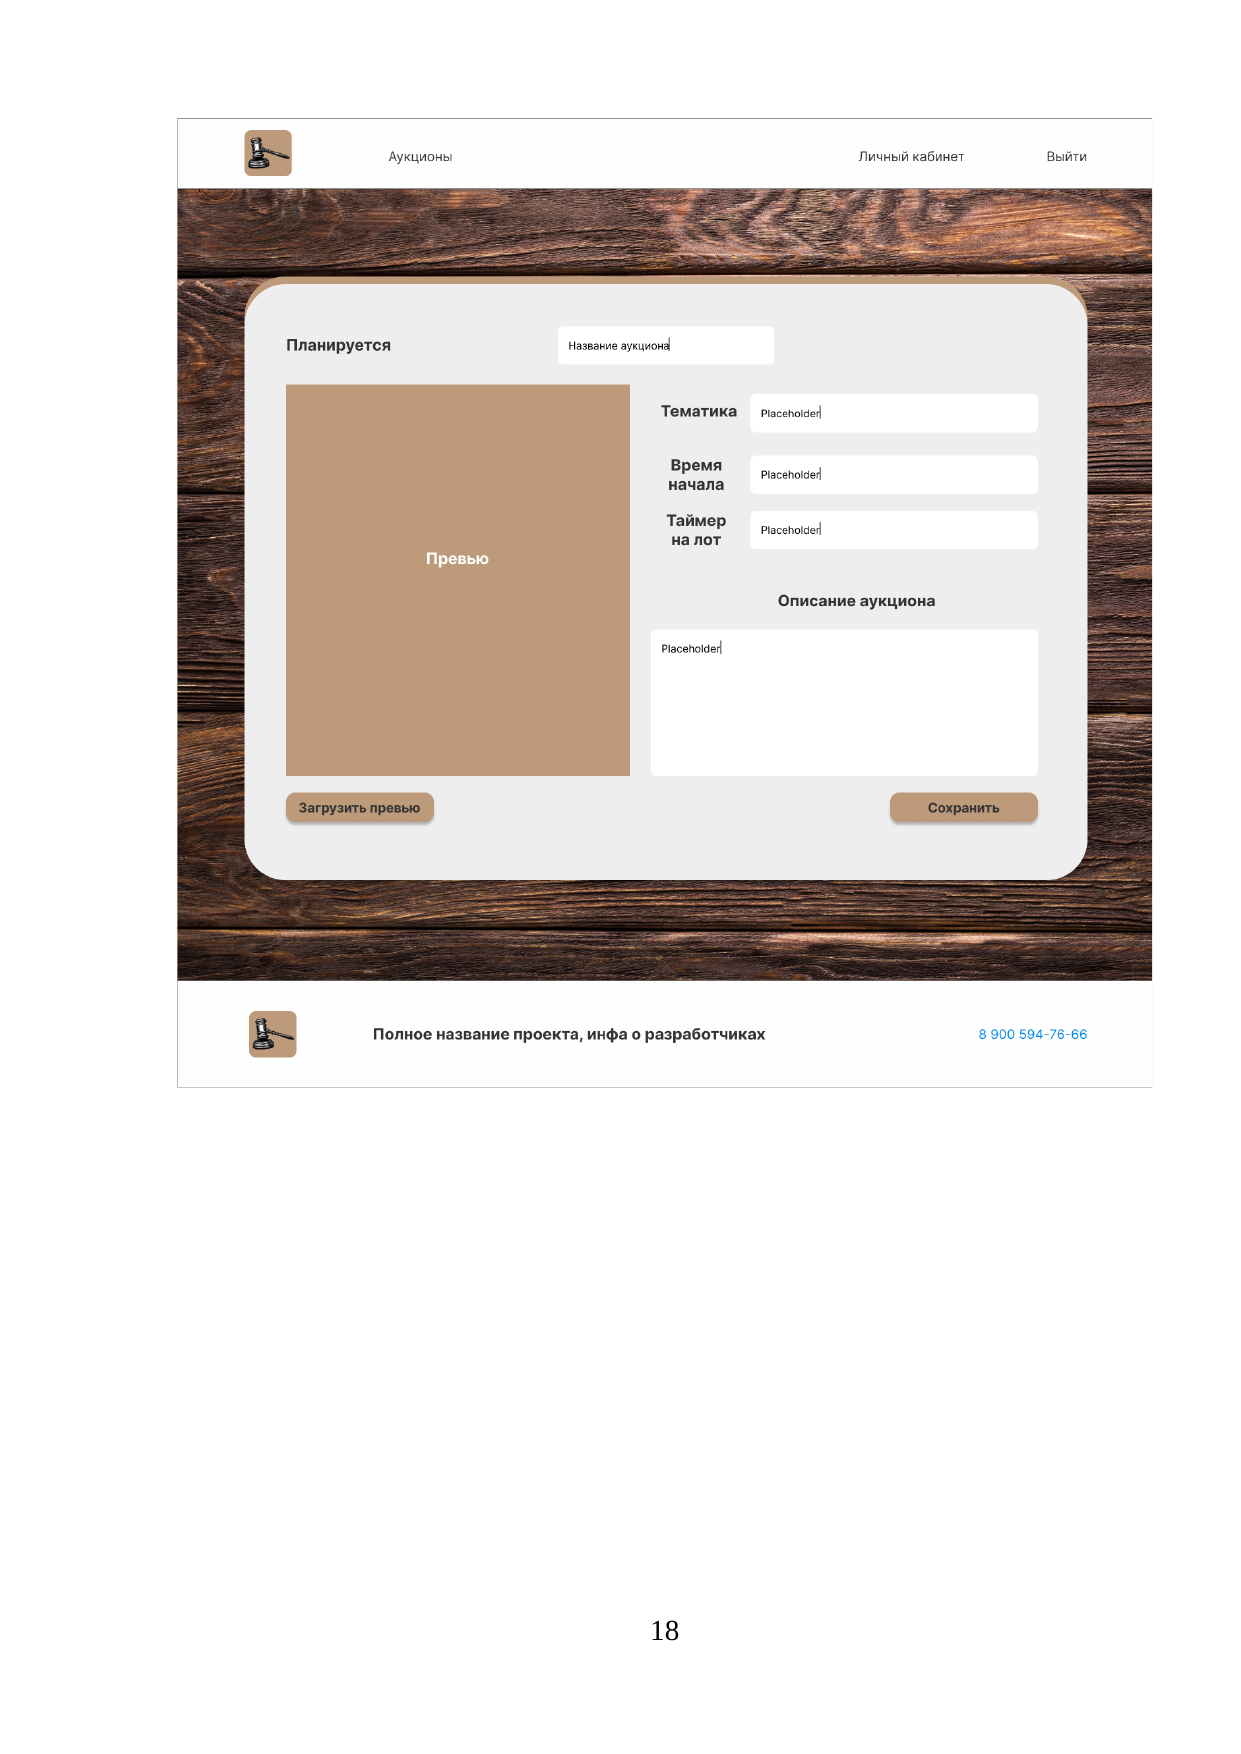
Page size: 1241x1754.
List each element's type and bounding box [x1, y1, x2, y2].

picture [177, 118, 1153, 1088]
